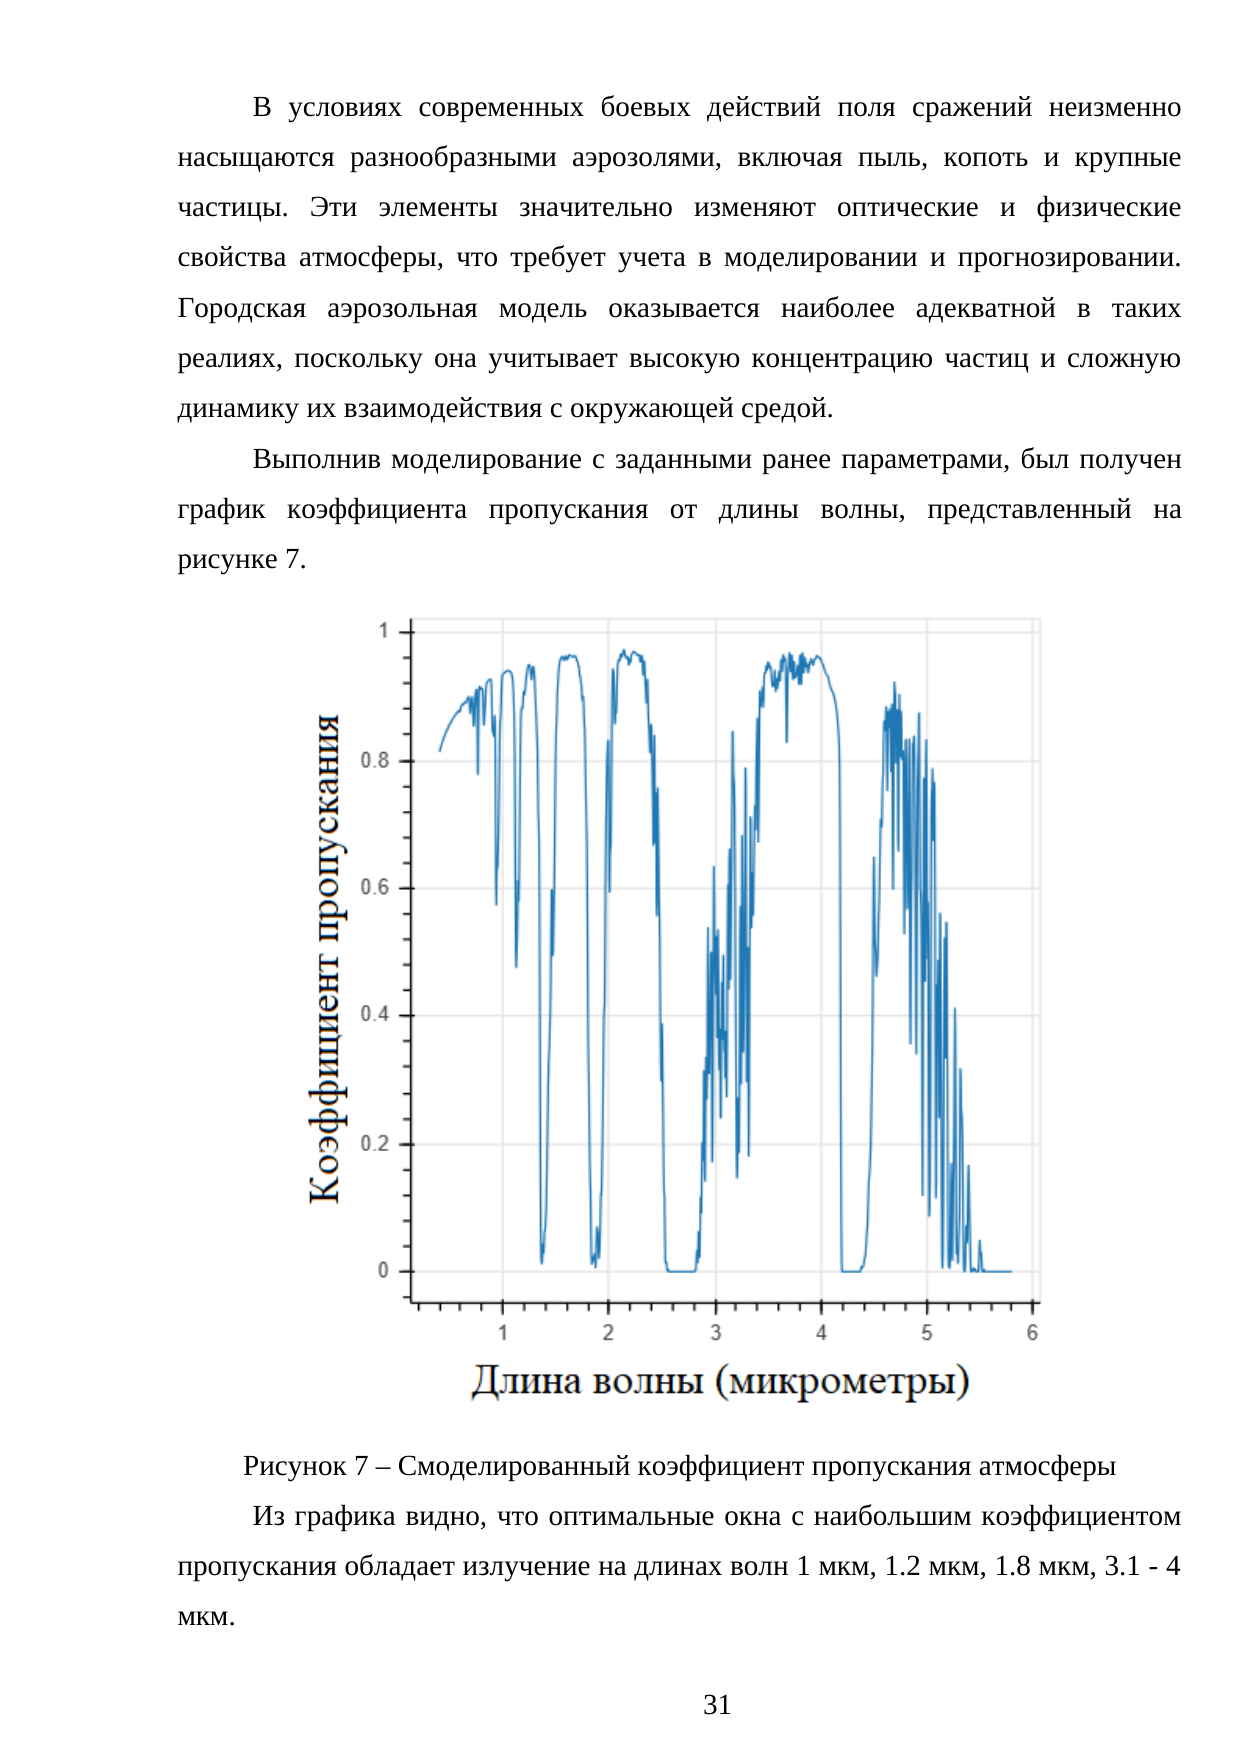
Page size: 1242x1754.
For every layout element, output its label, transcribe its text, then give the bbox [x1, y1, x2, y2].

text Из графика видно, что оптимальные окна с наибольшим коэффициентом пропускания обладает излучение на длинах волн 1 мкм, 1.2 мкм, 1.8 мкм, 3.1 - 4 мкм. [177, 1498, 1183, 1632]
text В условиях современных боевых действий поля сражений неизменно насыщаются разнообразными аэрозолями, включая пыль, копоть и крупные частицы. Эти элементы значительно изменяют оптические и физические свойства атмосферы, что требует учета в моделировании и прогнозировании. Городская аэрозольная модель оказывается наиболее адекватной в таких реалиях, поскольку она учитывает высокую концентрацию частиц и сложную динамику их взаимодействия с окружающей средой. [177, 89, 1183, 424]
picture [271, 591, 1089, 1431]
text Рисунок 7 – Смоделированный коэффициент пропускания атмосферы [177, 1448, 1183, 1481]
text Выполнив моделирование с заданными ранее параметрами, был получен график коэффициента пропускания от длины волны, представленный на рисунке 7. [177, 441, 1183, 575]
